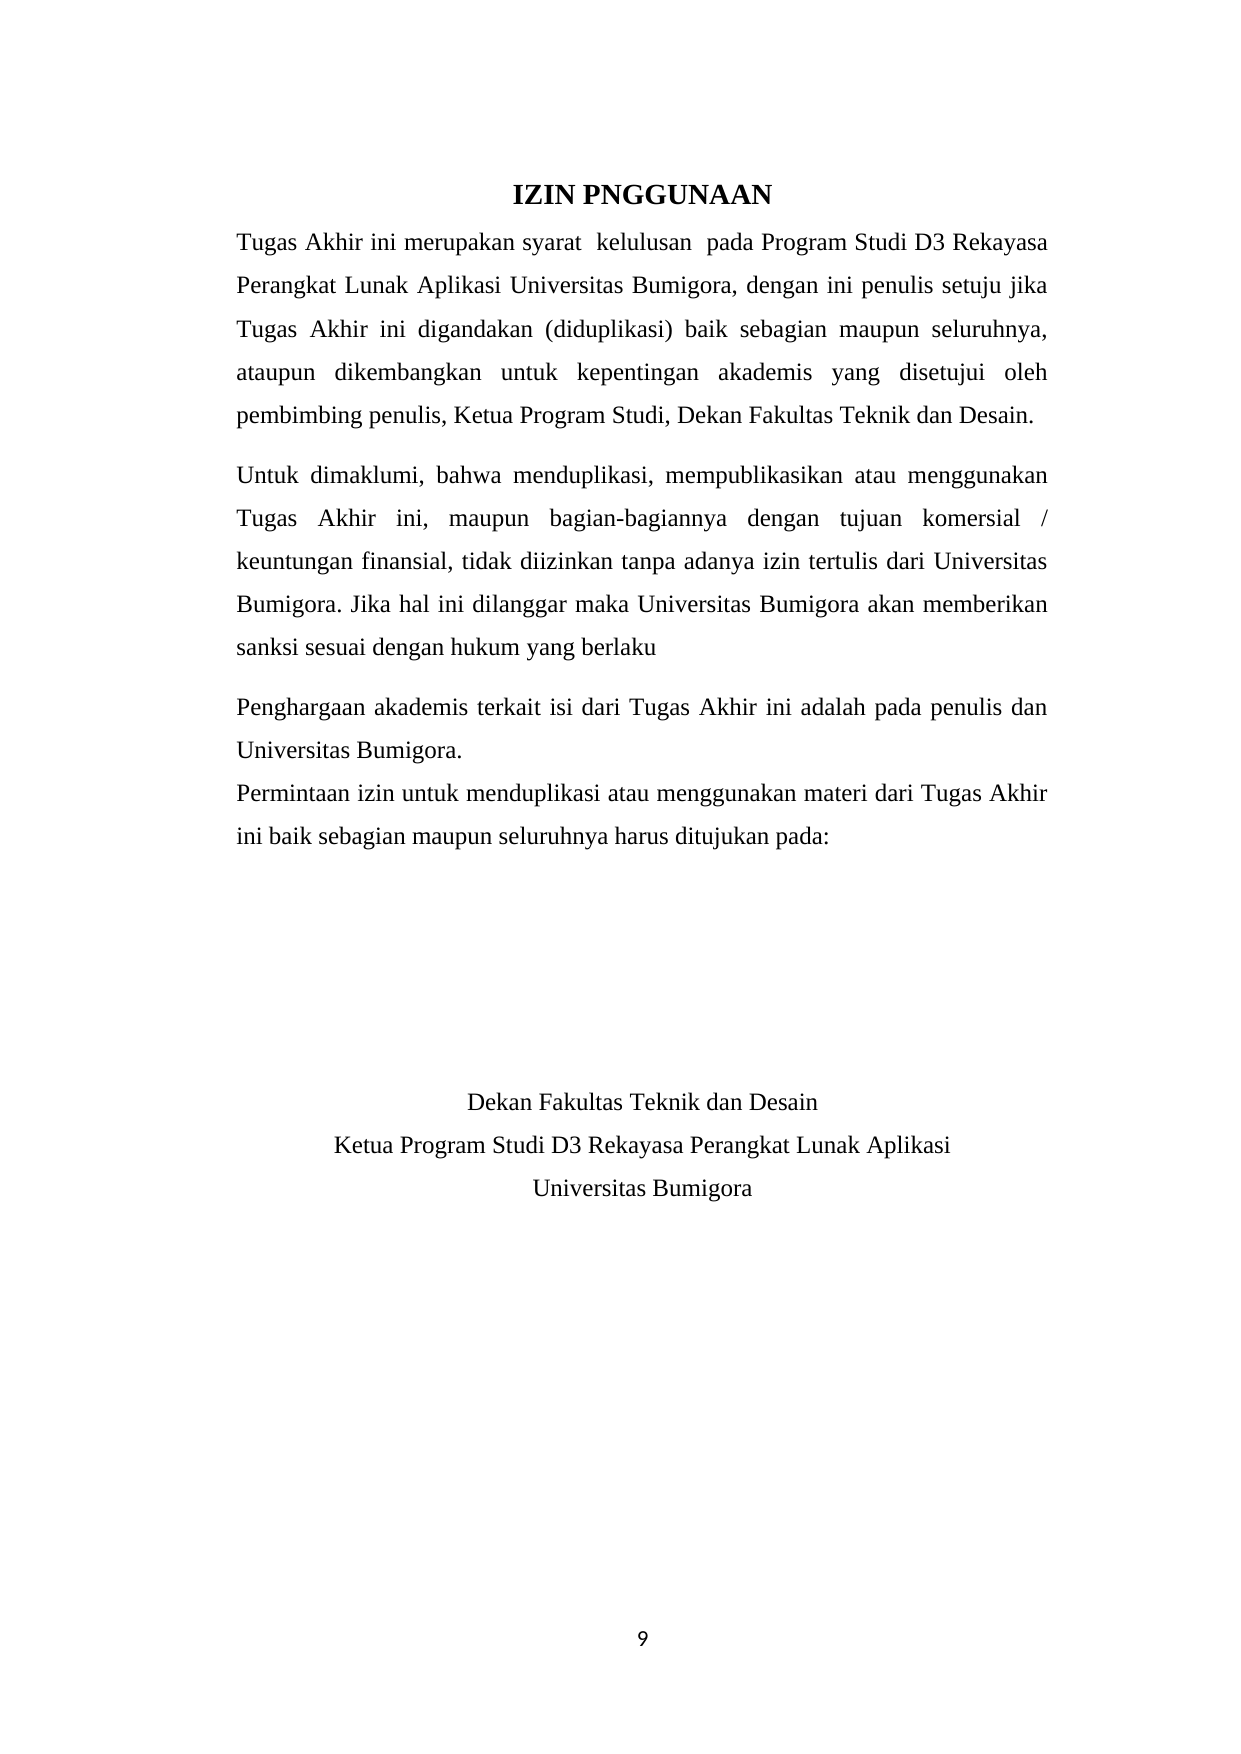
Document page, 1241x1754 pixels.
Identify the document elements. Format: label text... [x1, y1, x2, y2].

text IZIN PNGGUNAAN [236, 177, 1048, 211]
text Penghargaan akademis terkait isi dari Tugas Akhir ini adalah pada penulis dan Universitas Bumigora. [236, 692, 1048, 764]
text Universitas Bumigora [236, 1173, 1048, 1202]
text Untuk dimaklumi, bahwa menduplikasi, mempublikasikan atau menggunakan Tugas Akhir ini, maupun bagian-bagiannya dengan tujuan komersial / keuntungan finansial, tidak diizinkan tanpa adanya izin tertulis dari Universitas Bumigora. Jika hal ini dilanggar maka Universitas Bumigora akan memberikan sanksi sesuai dengan hukum yang berlaku [236, 460, 1048, 661]
text Permintaan izin untuk menduplikasi atau menggunakan materi dari Tugas Akhir ini baik sebagian maupun seluruhnya harus ditujukan pada: [236, 778, 1048, 850]
text Tugas Akhir ini merupakan syarat kelulusan pada Program Studi D3 Rekayasa Perangkat Lunak Aplikasi Universitas Bumigora, dengan ini penulis setuju jika Tugas Akhir ini digandakan (diduplikasi) baik sebagian maupun seluruhnya, ataupun dikembangkan untuk kepentingan akademis yang disetujui oleh pembimbing penulis, Ketua Program Studi, Dekan Fakultas Teknik dan Desain. [236, 227, 1048, 429]
text Dekan Fakultas Teknik dan Desain [236, 1087, 1048, 1116]
text Ketua Program Studi D3 Rekayasa Perangkat Lunak Aplikasi [236, 1130, 1048, 1159]
